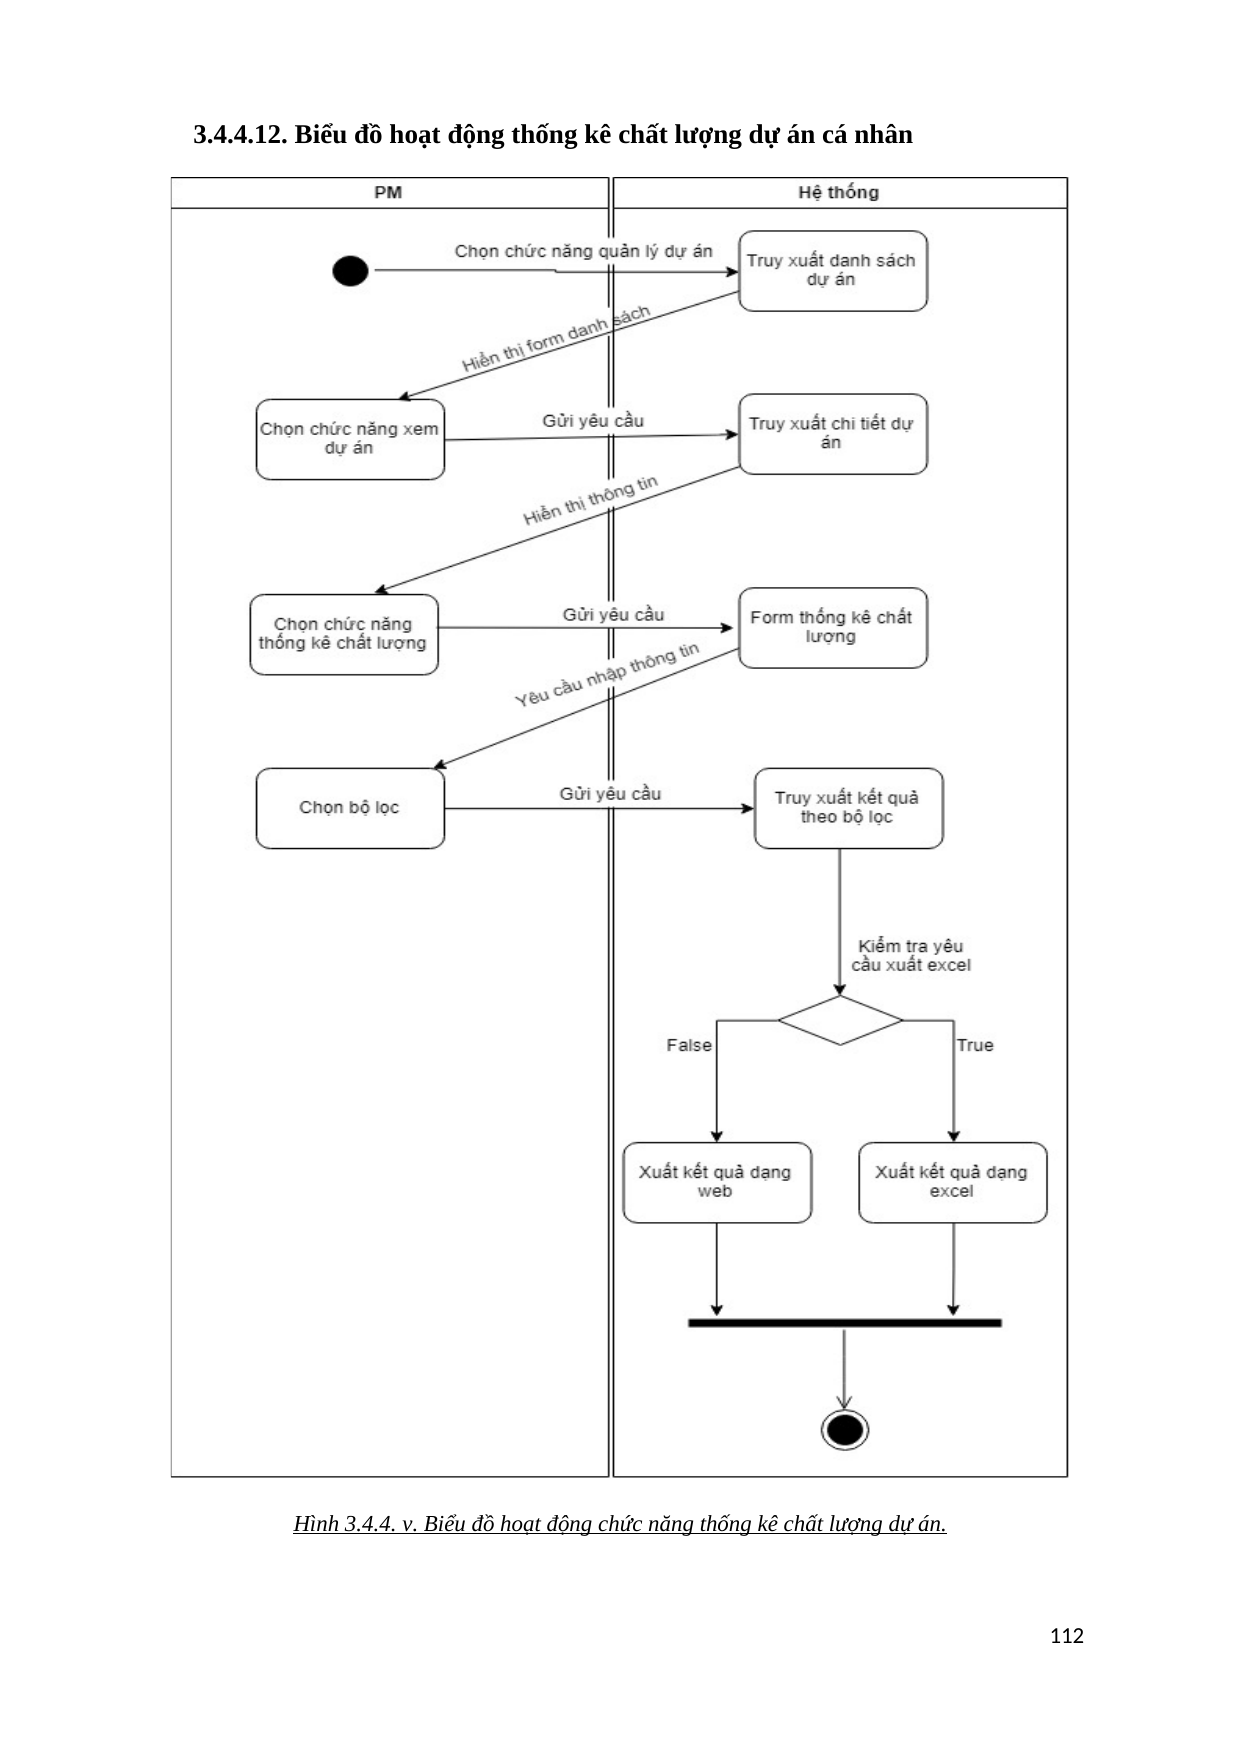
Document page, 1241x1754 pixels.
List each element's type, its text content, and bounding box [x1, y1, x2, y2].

picture [170, 177, 1070, 1479]
text Hình 3.4.4. v. Biểu đồ hoạt động chức năng thống kê chất lượng dự án. [118, 1510, 1122, 1536]
subtitle 3.4.4.12. Biểu đồ hoạt động thống kê chất lượng dự án cá nhân [118, 118, 1122, 149]
